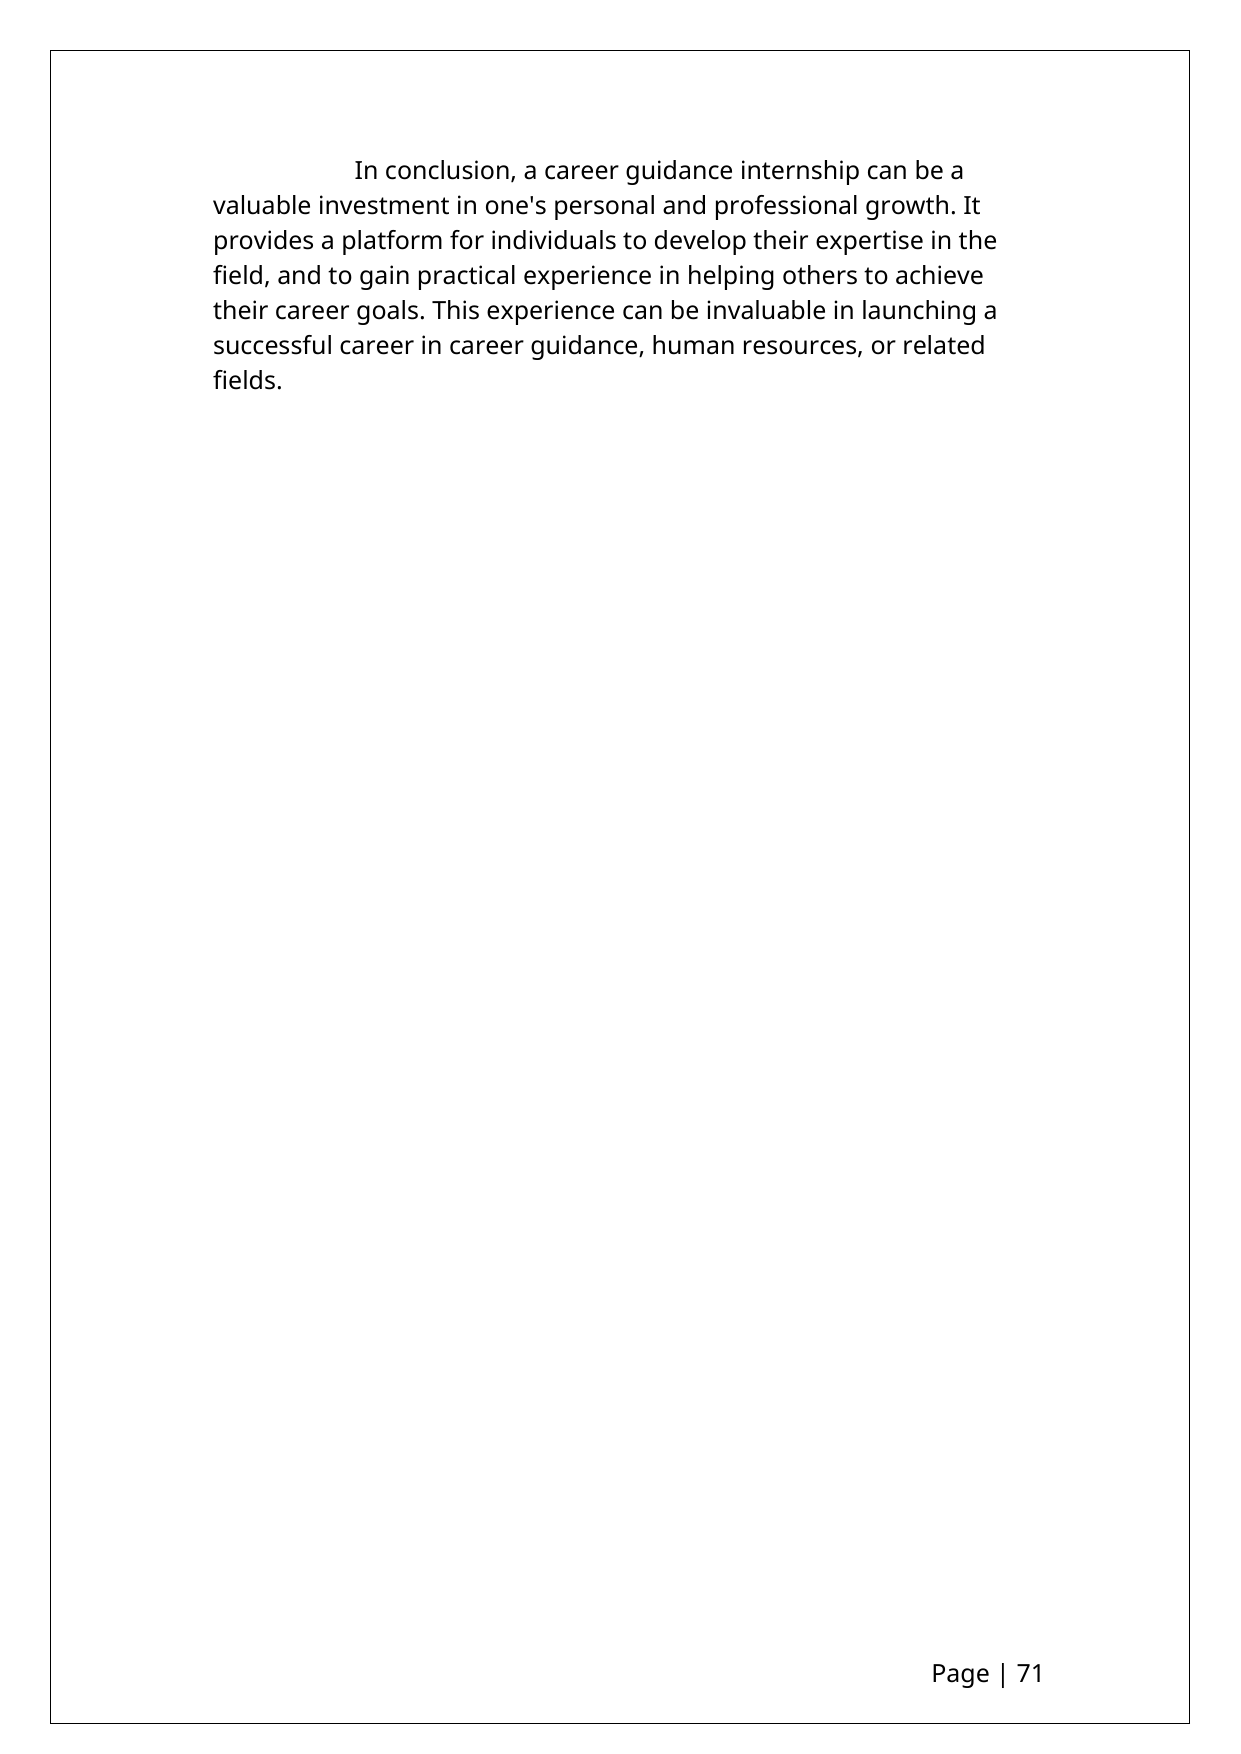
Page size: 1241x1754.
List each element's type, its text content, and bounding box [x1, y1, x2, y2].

text In conclusion, a career guidance internship can be a valuable investment in one's personal and professional growth. It provides a platform for individuals to develop their expertise in the field, and to gain practical experience in helping others to achieve their career goals. This experience can be invaluable in launching a successful career in career guidance, human resources, or related fields. [212, 153, 1045, 397]
